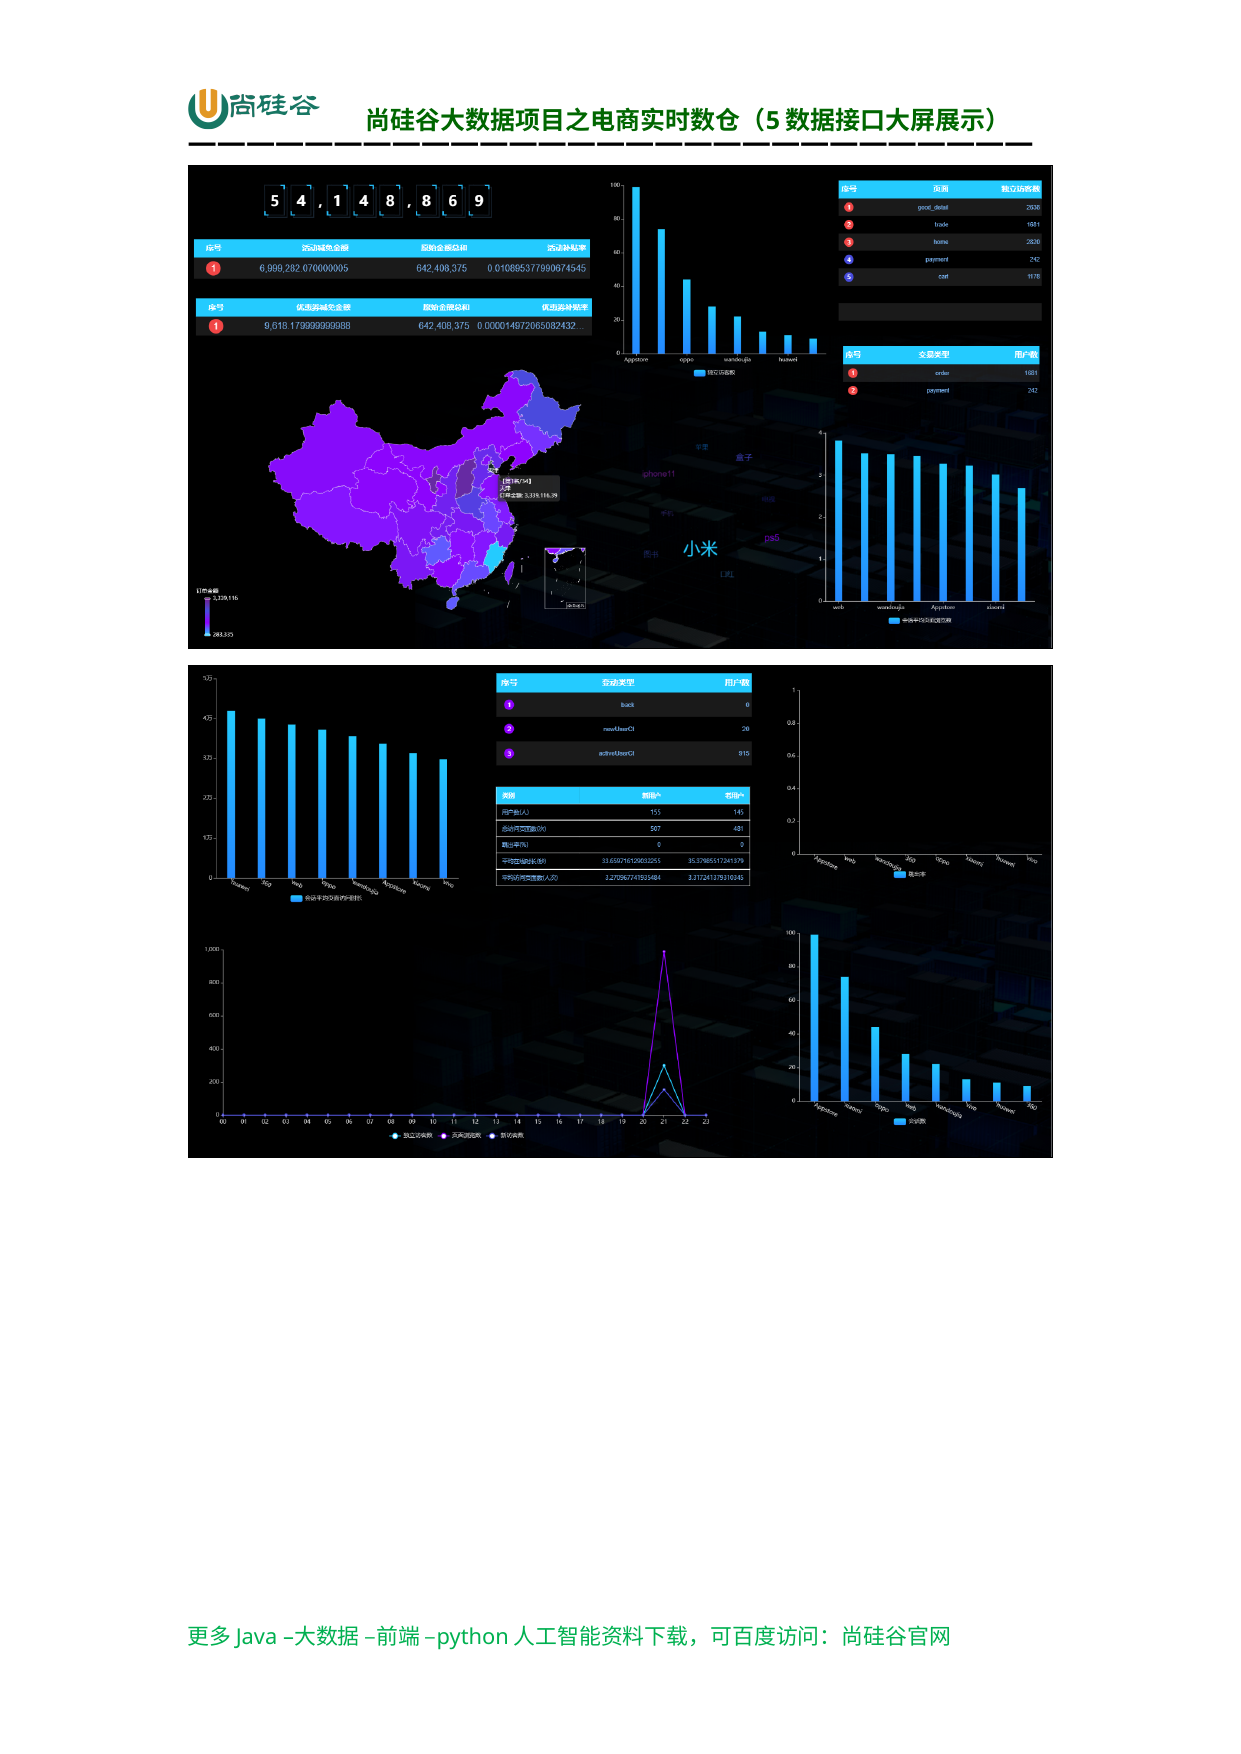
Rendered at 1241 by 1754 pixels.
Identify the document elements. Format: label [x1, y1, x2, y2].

picture [189, 666, 1052, 1157]
picture [187, 88, 321, 130]
picture [189, 166, 1052, 648]
